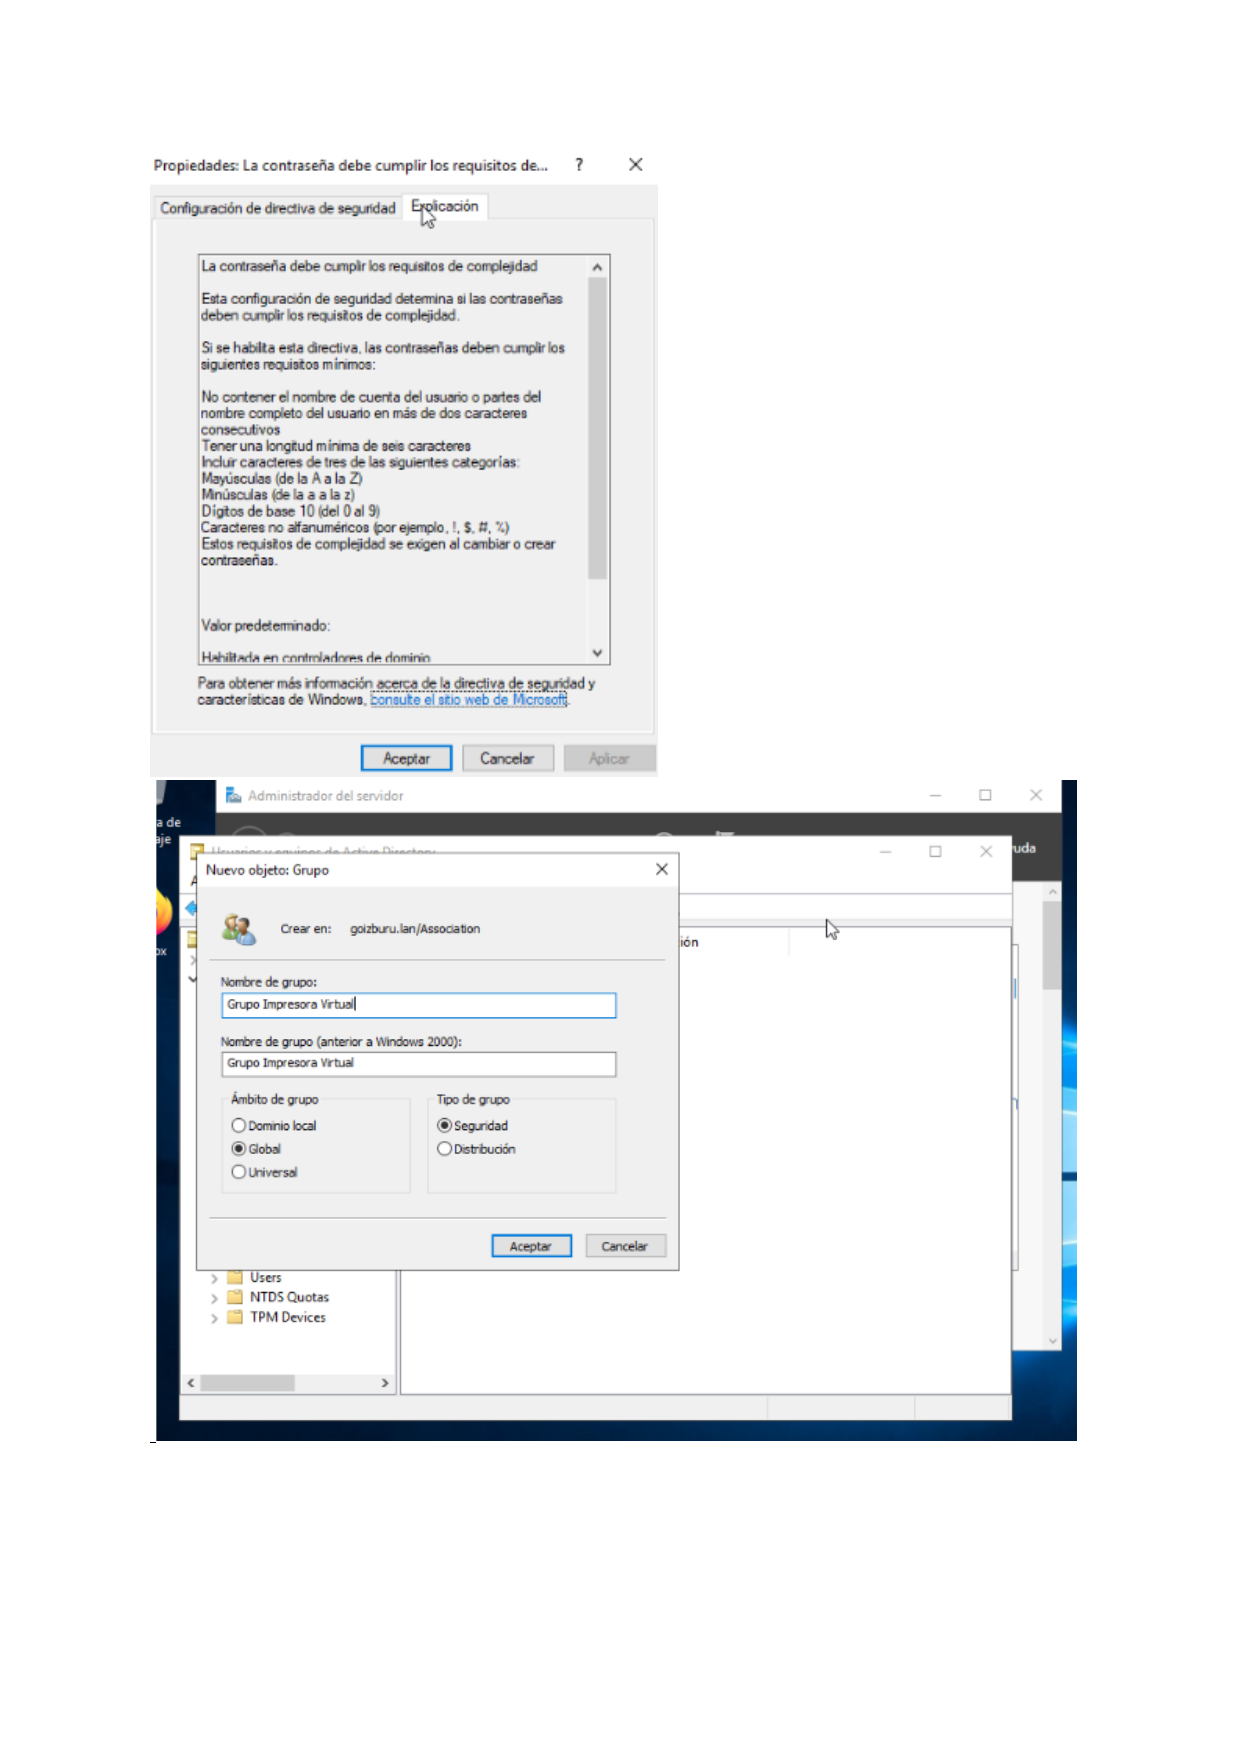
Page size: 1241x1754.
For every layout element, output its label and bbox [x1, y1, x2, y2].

picture [150, 150, 658, 777]
picture [156, 780, 1077, 1441]
